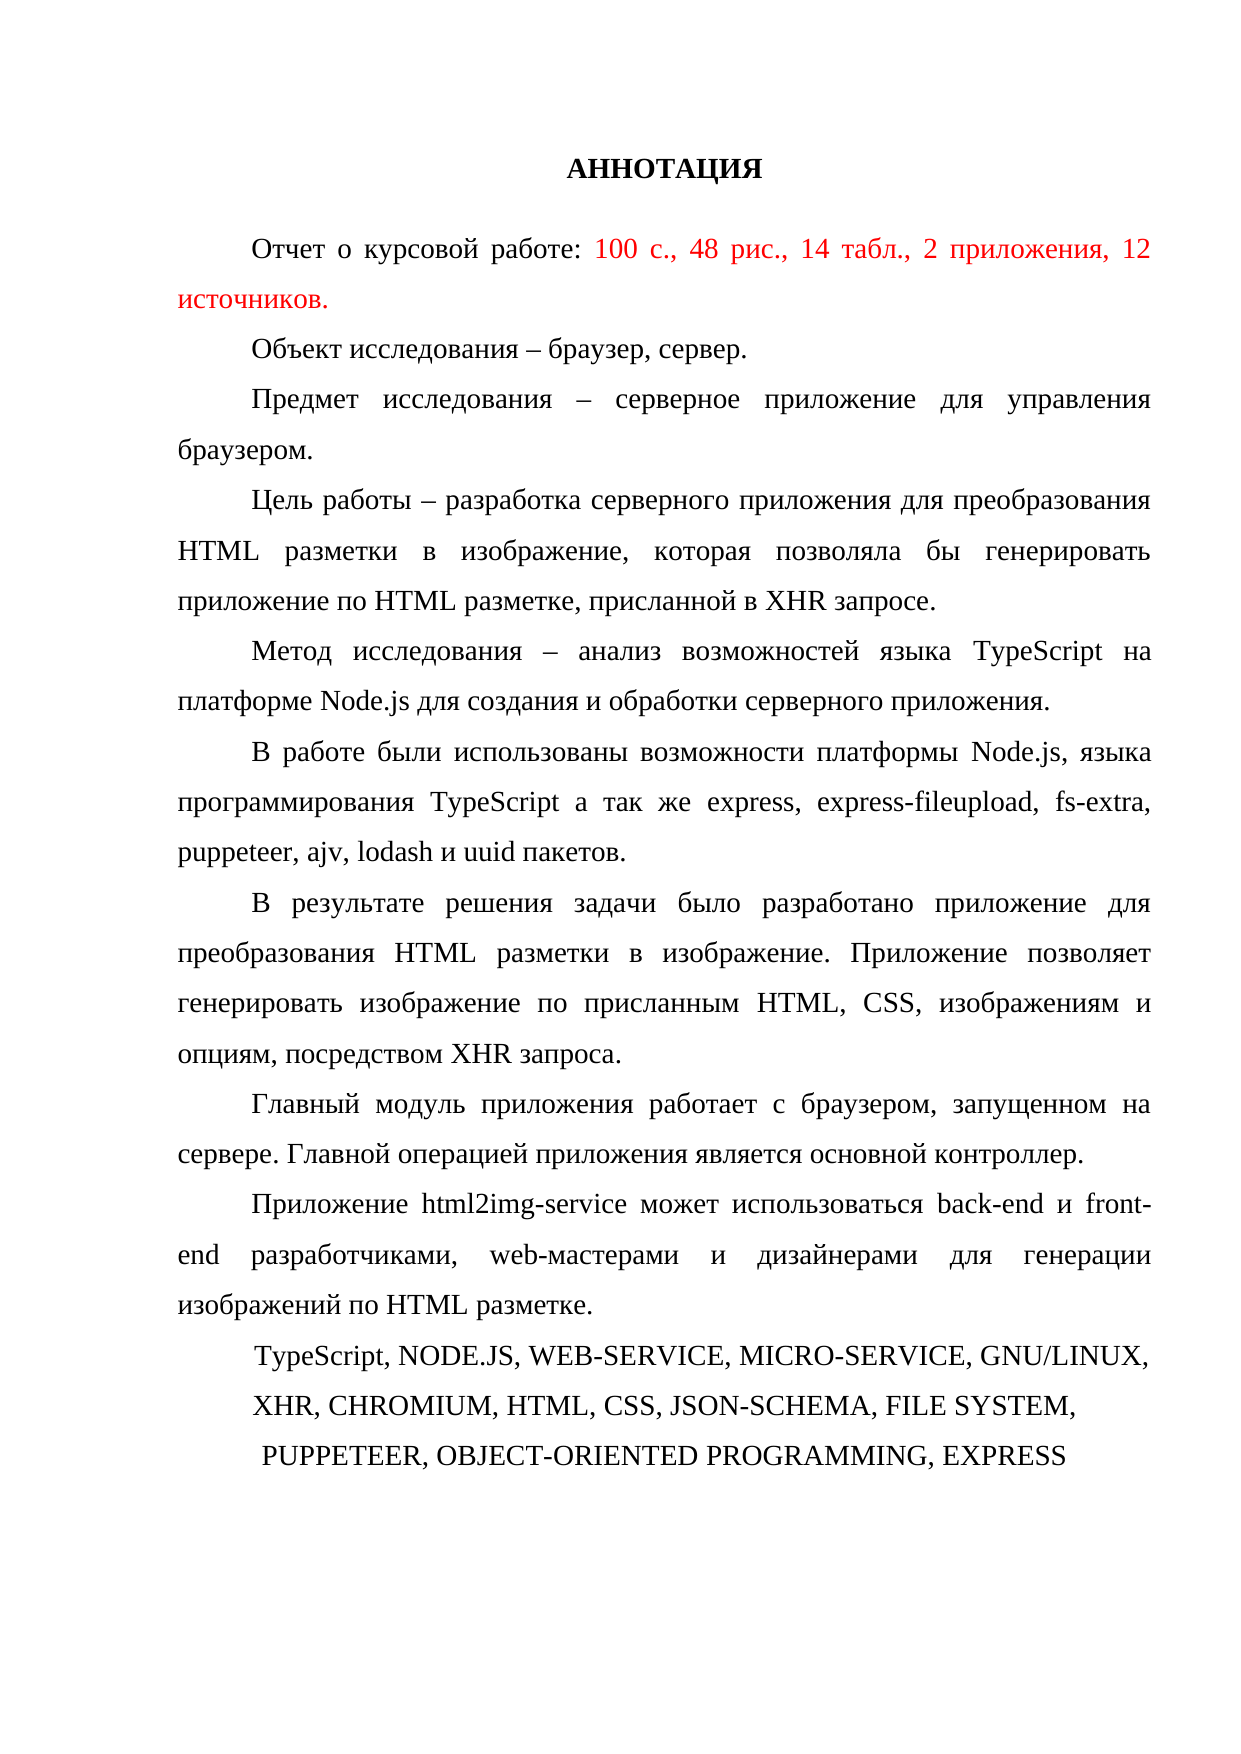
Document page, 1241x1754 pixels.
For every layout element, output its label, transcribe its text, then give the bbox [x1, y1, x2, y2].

text АННОТАЦИЯ [177, 152, 1152, 185]
list Предмет исследования – серверное приложение для управления браузером. [177, 382, 1152, 466]
list Метод исследования – анализ возможностей языка TypeScript на платформе Node.js для создания и обработки серверного приложения. [177, 633, 1152, 717]
list Объект исследования – браузер, сервер. [177, 331, 1152, 365]
list В работе были использованы возможности платформы Node.js, языка программирования TypeScript а так же express, express-fileupload, fs-extra, puppeteer, ajv, lodash и uuid пакетов. [177, 734, 1152, 868]
list В результате решения задачи было разработано приложение для преобразования HTML разметки в изображение. Приложение позволяет генерировать изображение по присланным HTML, CSS, изображениям и опциям, посредством XHR запроса. [177, 885, 1152, 1069]
list Цель работы – разработка серверного приложения для преобразования HTML разметки в изображение, которая позволяла бы генерировать приложение по HTML разметке, присланной в XHR запросе. [177, 482, 1152, 616]
text TypeScript, NODE.JS, WEB-SERVICE, MICRO-SERVICE, GNU/LINUX, XHR, CHROMIUM, HTML, CSS, JSON-SCHEMA, FILE SYSTEM, PUPPETEER, OBJECT-ORIENTED PROGRAMMING, EXPRESS [177, 1338, 1152, 1472]
list Приложение html2img-service может использоваться back-end и front-end разработчиками, web-мастерами и дизайнерами для генерации изображений по HTML разметке. [177, 1187, 1152, 1321]
list Отчет о курсовой работе: 100 с., 48 рис., 14 табл., 2 приложения, 12 источников. [177, 231, 1152, 314]
list Главный модуль приложения работает с браузером, запущенном на сервере. Главной операцией приложения является основной контроллер. [177, 1086, 1152, 1170]
